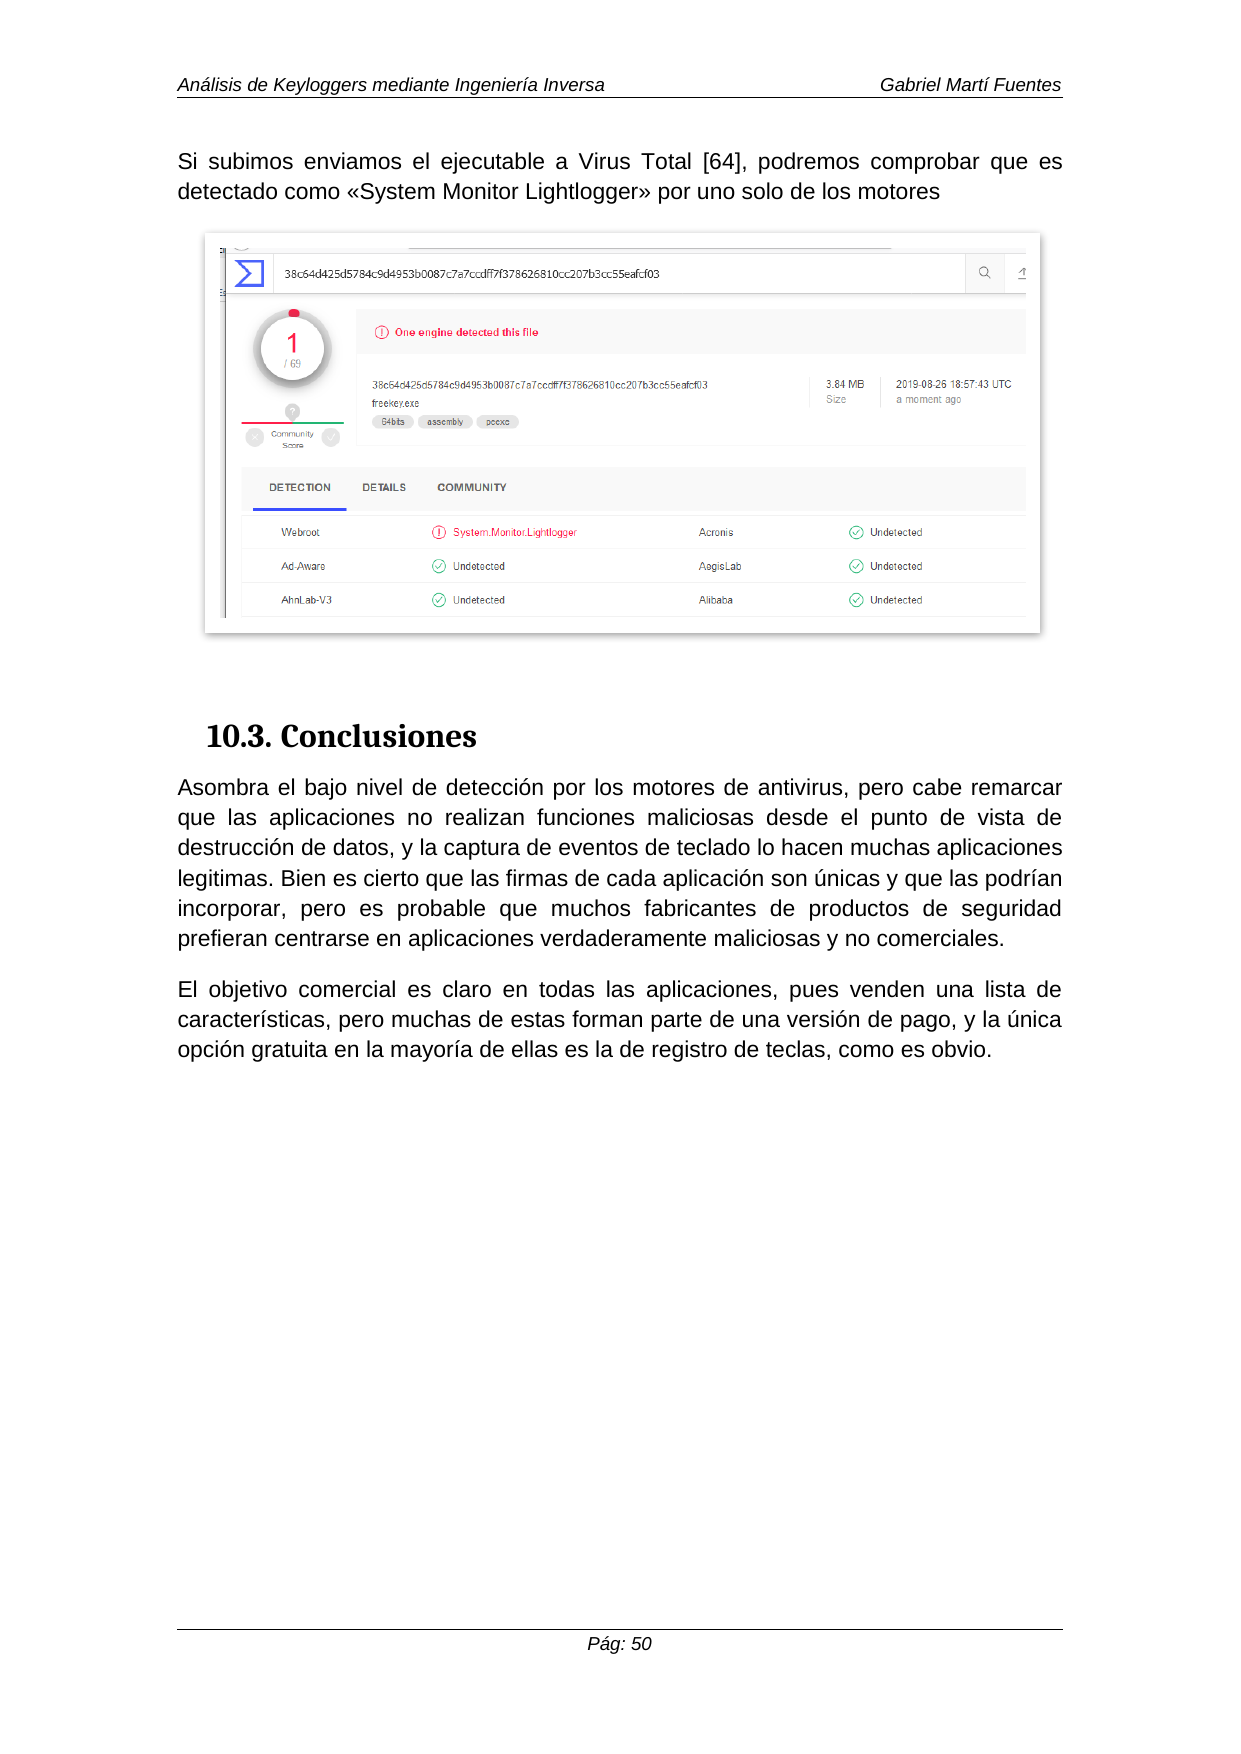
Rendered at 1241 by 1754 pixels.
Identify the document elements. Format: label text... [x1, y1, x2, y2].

subtitle Conclusiones [207, 717, 1063, 756]
text El objetivo comercial es claro en todas las aplicaciones, pues venden una lista de características, pero muchas de estas forman parte de una versión de pago, y la única opción gratuita en la mayoría de ellas es la de registro de teclas, como es obvio. [177, 976, 1063, 1063]
text Si subimos enviamos el ejecutable a Virus Total, podremos comprobar que es detectado como «System Monitor Lightlogger» por uno solo de los motores [177, 148, 1063, 204]
text Asombra el bajo nivel de detección por los motores de antivirus, pero cabe remarcar que las aplicaciones no realizan funciones maliciosas desde el punto de vista de destrucción de datos, y la captura de eventos de teclado lo hacen muchas aplicaciones legitimas. Bien es cierto que las firmas de cada aplicación son únicas y que las podrían incorporar, pero es probable que muchos fabricantes de productos de seguridad prefieran centrarse en aplicaciones verdaderamente maliciosas y no comerciales. [177, 774, 1063, 951]
picture [220, 248, 1026, 618]
